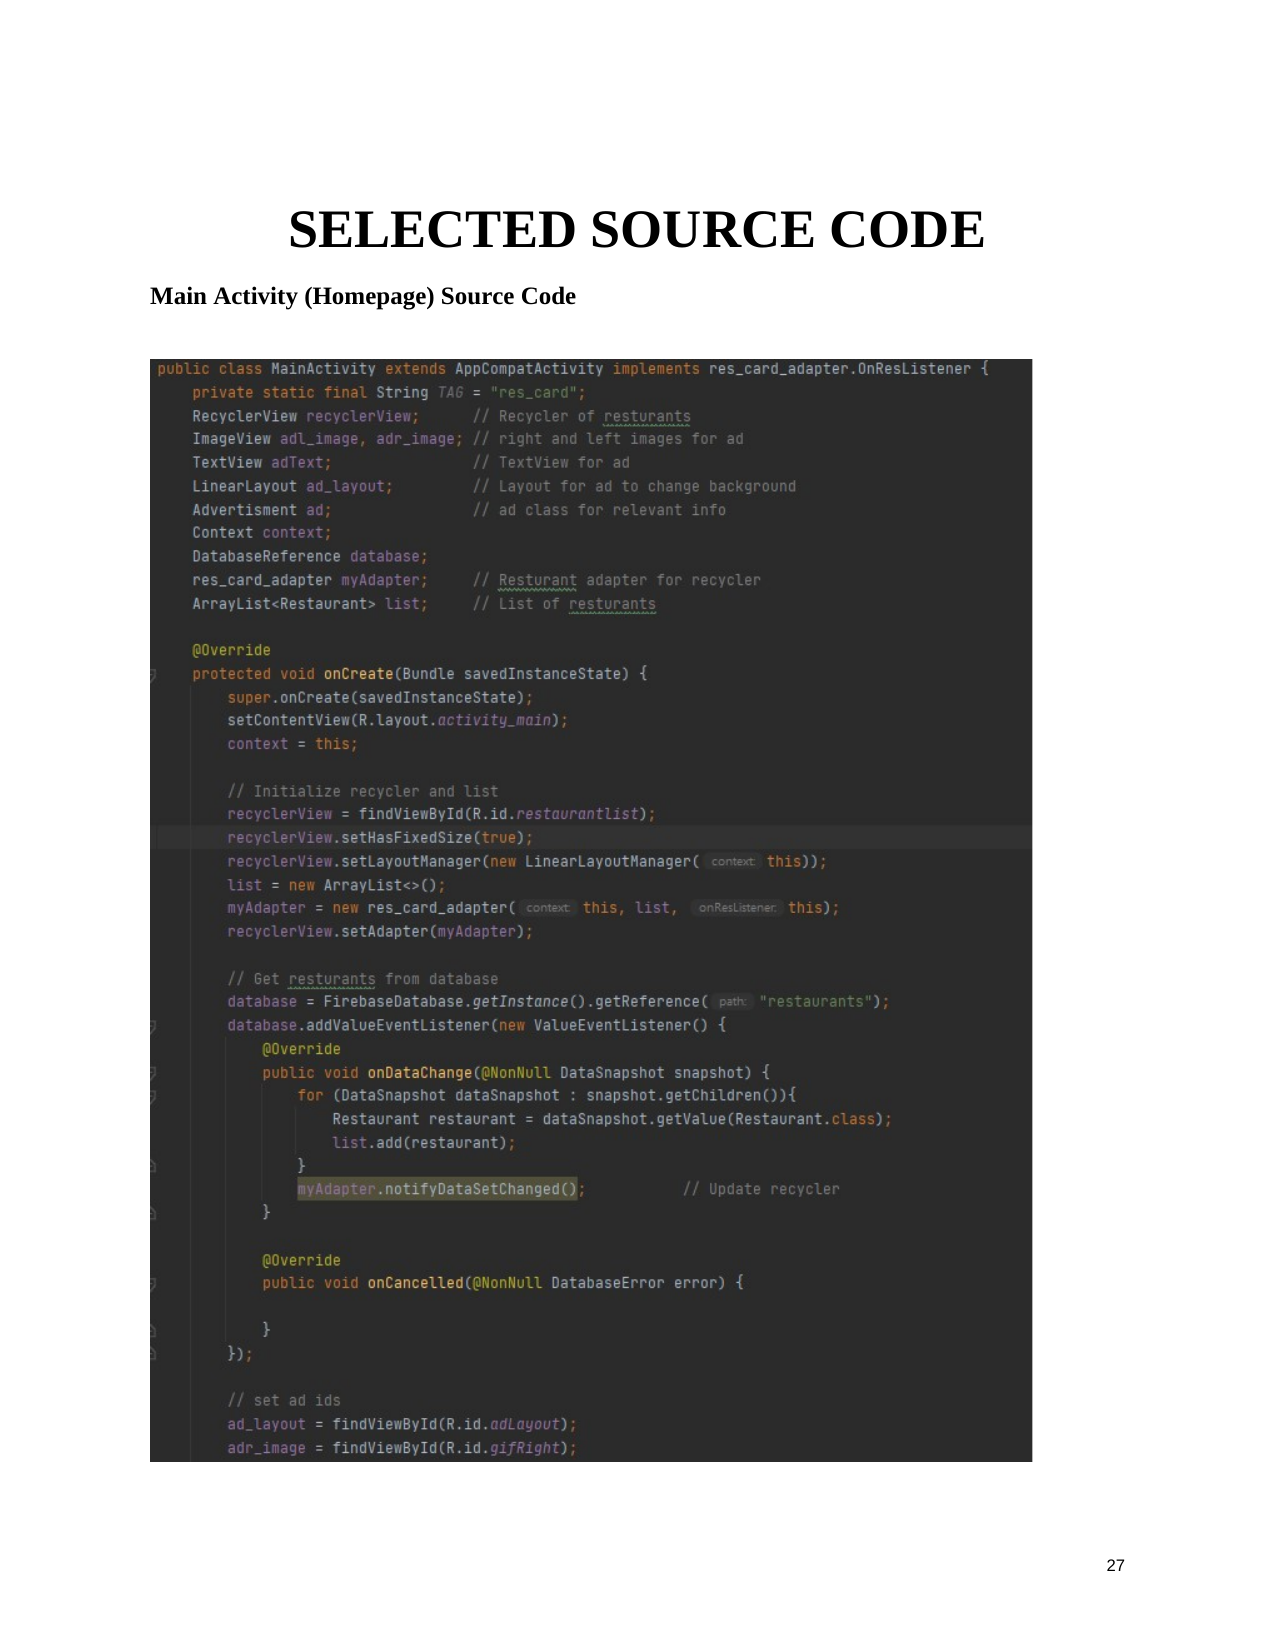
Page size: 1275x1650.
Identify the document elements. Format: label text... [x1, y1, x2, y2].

text SELECTED SOURCE CODE [150, 197, 1125, 259]
picture [150, 359, 1033, 1462]
text Main Activity (Homepage) Source Code [150, 281, 1125, 309]
